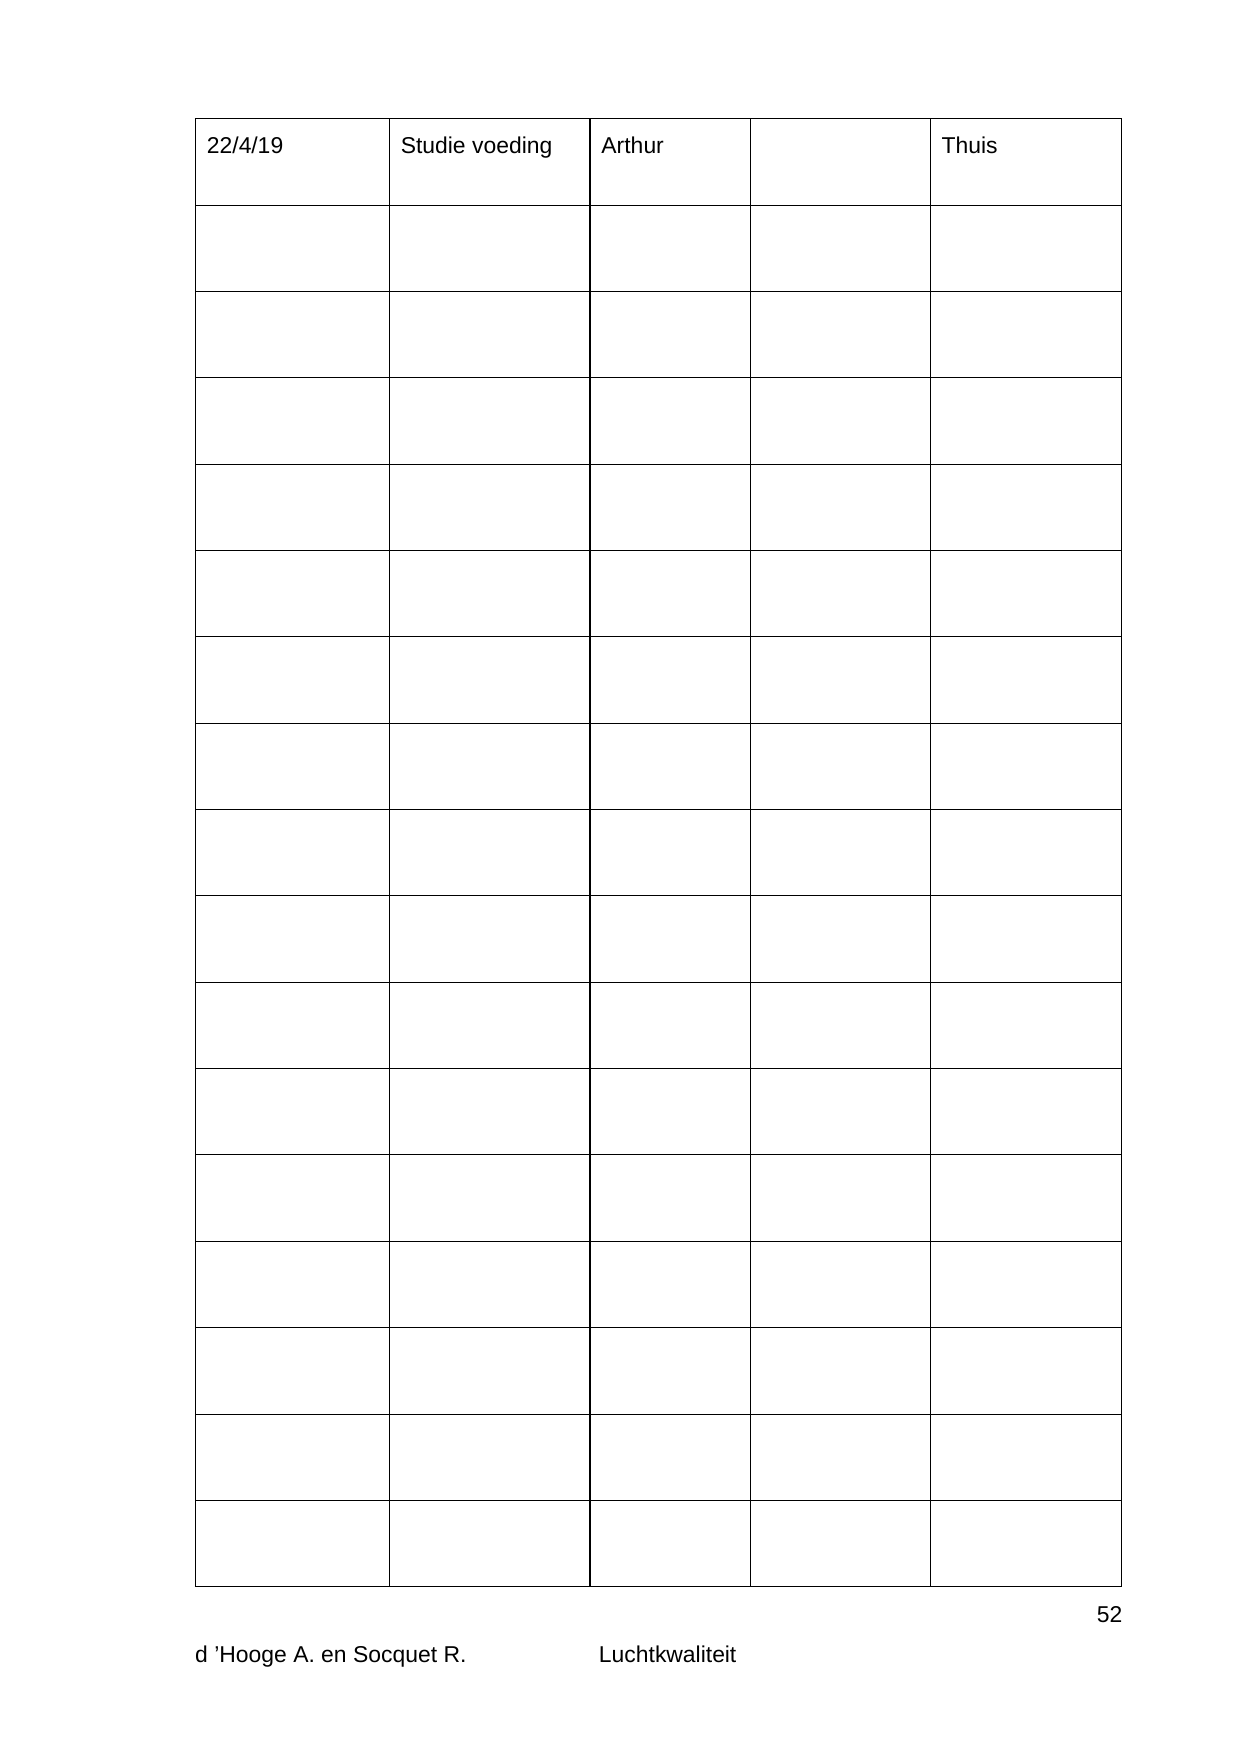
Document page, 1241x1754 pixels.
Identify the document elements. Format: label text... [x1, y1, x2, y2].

table_cell [931, 1328, 1121, 1413]
table_cell [390, 724, 589, 809]
table_cell [751, 1415, 930, 1500]
table_cell [390, 551, 589, 636]
table_cell [196, 206, 389, 291]
table_cell [390, 292, 589, 377]
table_cell [931, 206, 1121, 291]
table_cell [591, 551, 750, 636]
table_cell [390, 1415, 589, 1500]
table_cell [591, 983, 750, 1068]
table_cell [390, 810, 589, 895]
table_cell [390, 1242, 589, 1327]
table_cell [390, 206, 589, 291]
table_cell [390, 378, 589, 463]
table_cell [591, 637, 750, 723]
table_cell [751, 292, 930, 377]
table_cell [390, 1501, 589, 1586]
table_cell [196, 1328, 389, 1413]
table_cell [390, 637, 589, 723]
table_cell [751, 983, 930, 1068]
table_cell [196, 1501, 389, 1586]
table_cell [196, 551, 389, 636]
table_cell [931, 810, 1121, 895]
table_cell [591, 465, 750, 550]
table_cell [591, 724, 750, 809]
table_cell [751, 896, 930, 982]
table_cell [196, 896, 389, 982]
table_cell [931, 551, 1121, 636]
table_cell [931, 465, 1121, 550]
table_cell [196, 637, 389, 723]
table_cell [751, 1242, 930, 1327]
table_cell [591, 1155, 750, 1241]
table_cell [390, 1328, 589, 1413]
table_cell [591, 1069, 750, 1154]
table_cell [751, 119, 930, 204]
table_cell [196, 724, 389, 809]
table_cell [196, 810, 389, 895]
table_cell [751, 551, 930, 636]
table_cell [751, 1155, 930, 1241]
table_cell [390, 1069, 589, 1154]
table_cell [591, 1501, 750, 1586]
table_cell [196, 1242, 389, 1327]
table_cell [196, 1155, 389, 1241]
table_cell [390, 896, 589, 982]
table_cell [751, 1501, 930, 1586]
table_cell [196, 1069, 389, 1154]
table_cell [390, 1155, 589, 1241]
table_cell [931, 724, 1121, 809]
table_cell 22/4/19 [196, 119, 389, 204]
table_cell [931, 896, 1121, 982]
table_cell [196, 378, 389, 463]
table_cell [591, 1328, 750, 1413]
table_cell [591, 1242, 750, 1327]
table_cell [591, 1415, 750, 1500]
table_cell [931, 1155, 1121, 1241]
table_cell Thuis [931, 119, 1121, 204]
table_cell [390, 465, 589, 550]
table_cell [196, 983, 389, 1068]
table_cell [931, 1501, 1121, 1586]
table_cell [751, 1069, 930, 1154]
table_cell [591, 206, 750, 291]
table_cell [591, 896, 750, 982]
table_cell [591, 292, 750, 377]
table_cell [390, 983, 589, 1068]
table_cell [196, 1415, 389, 1500]
table_cell [196, 292, 389, 377]
table_cell [751, 637, 930, 723]
table_cell [591, 810, 750, 895]
table_cell [931, 1415, 1121, 1500]
table_cell [751, 724, 930, 809]
table_cell [751, 465, 930, 550]
table_cell [751, 206, 930, 291]
table_cell [751, 810, 930, 895]
table_cell [931, 378, 1121, 463]
table_cell [931, 983, 1121, 1068]
table_cell Arthur [591, 119, 750, 204]
table_cell Studie voeding [390, 119, 589, 204]
table_cell [931, 1242, 1121, 1327]
table_cell [751, 378, 930, 463]
table_cell [591, 378, 750, 463]
table_cell [196, 465, 389, 550]
table_cell [751, 1328, 930, 1413]
table_cell [931, 1069, 1121, 1154]
table_cell [931, 292, 1121, 377]
table_cell [931, 637, 1121, 723]
